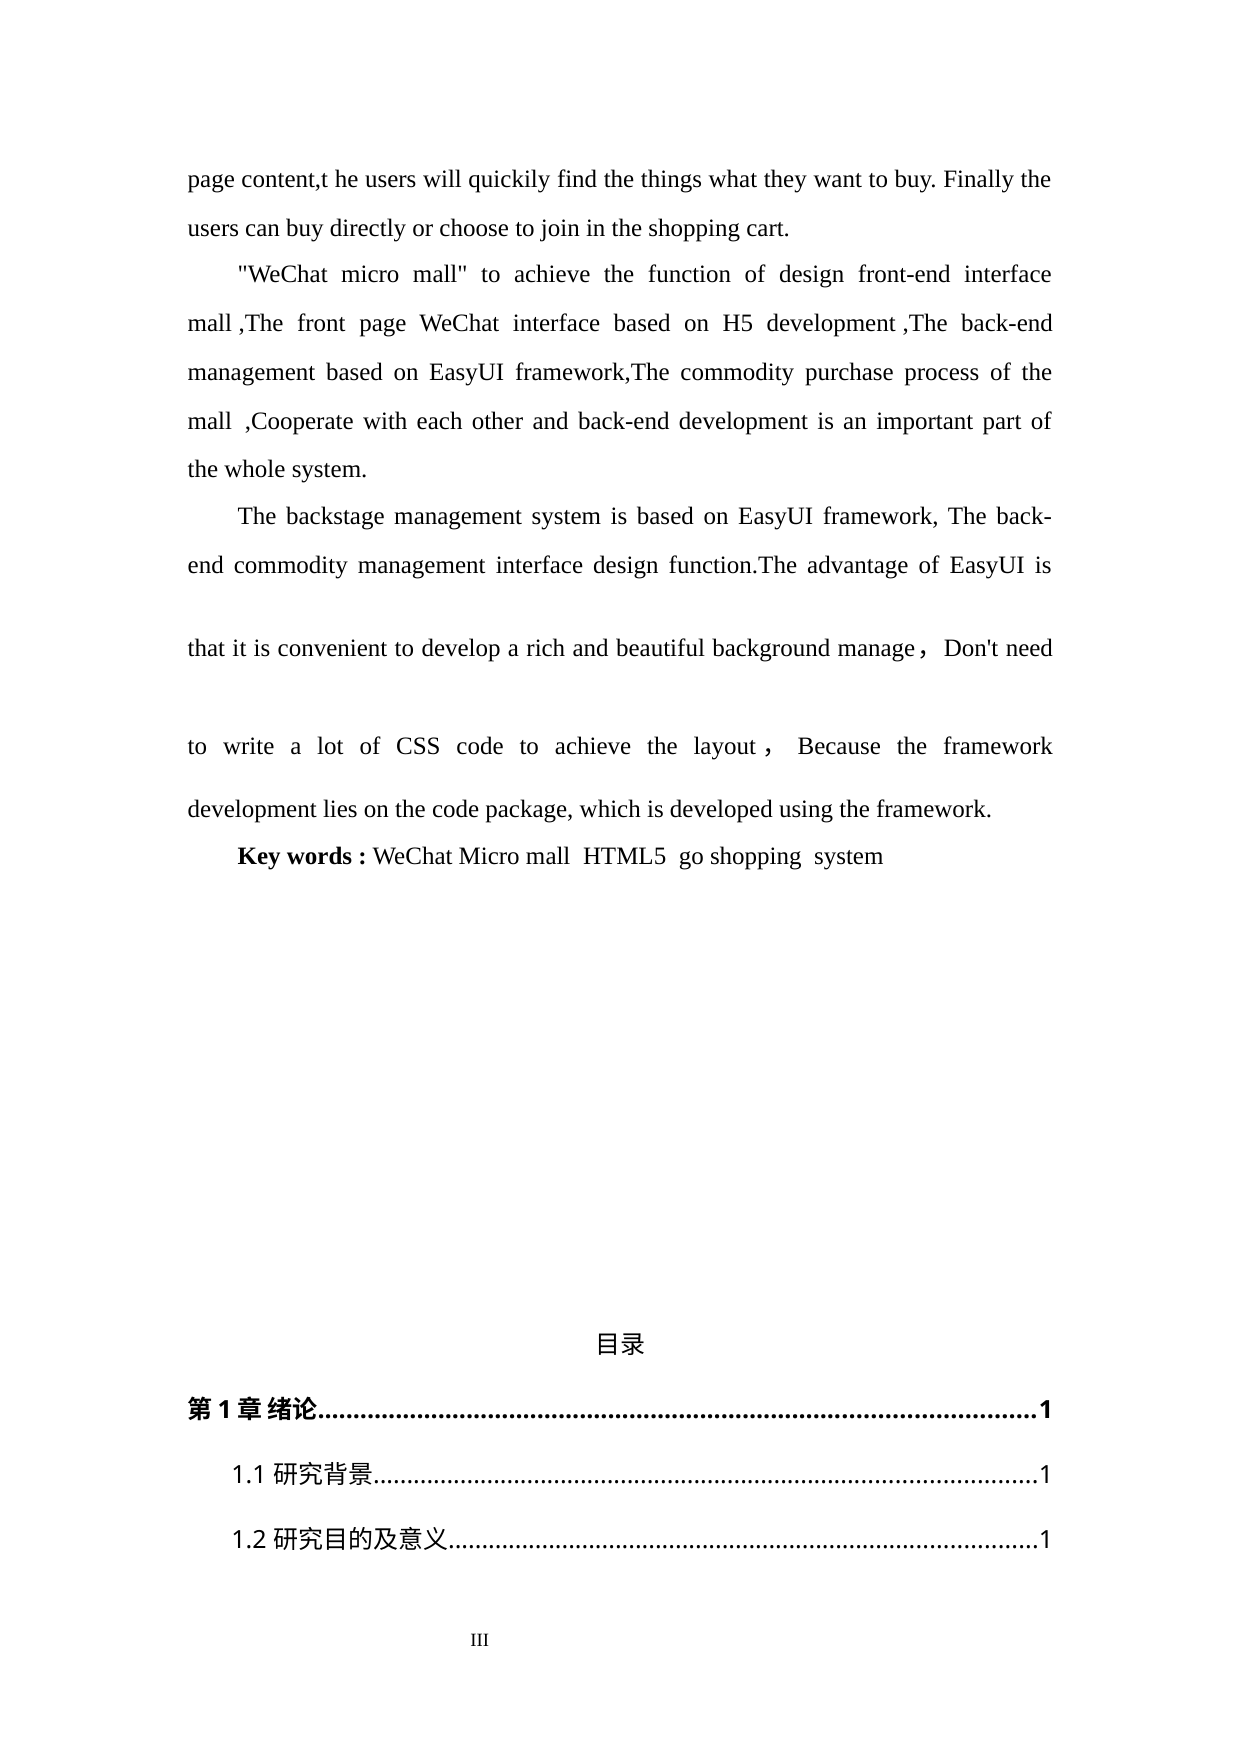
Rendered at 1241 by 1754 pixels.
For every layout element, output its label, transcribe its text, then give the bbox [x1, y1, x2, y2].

text Key words : WeChat Micro mall HTML5 go shopping system [187, 839, 1053, 871]
text The backstage management system is based on EasyUI framework, The back-end commodity management interface design function.The advantage of EasyUI is that it is convenient to develop a rich and beautiful background manage，Don't need to write a lot of CSS code to achieve the layout ，Because the framework development lies on the code package, which is developed using the framework. [187, 499, 1053, 824]
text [187, 162, 1053, 243]
text "WeChat micro mall" to achieve the function of design front-end interface mall ,The front page WeChat interface based on H5 development ,The back-end management based on EasyUI framework,The commodity purchase process of the mall ,Cooperate with each other and back-end development is an important part of the whole system. [187, 258, 1053, 485]
